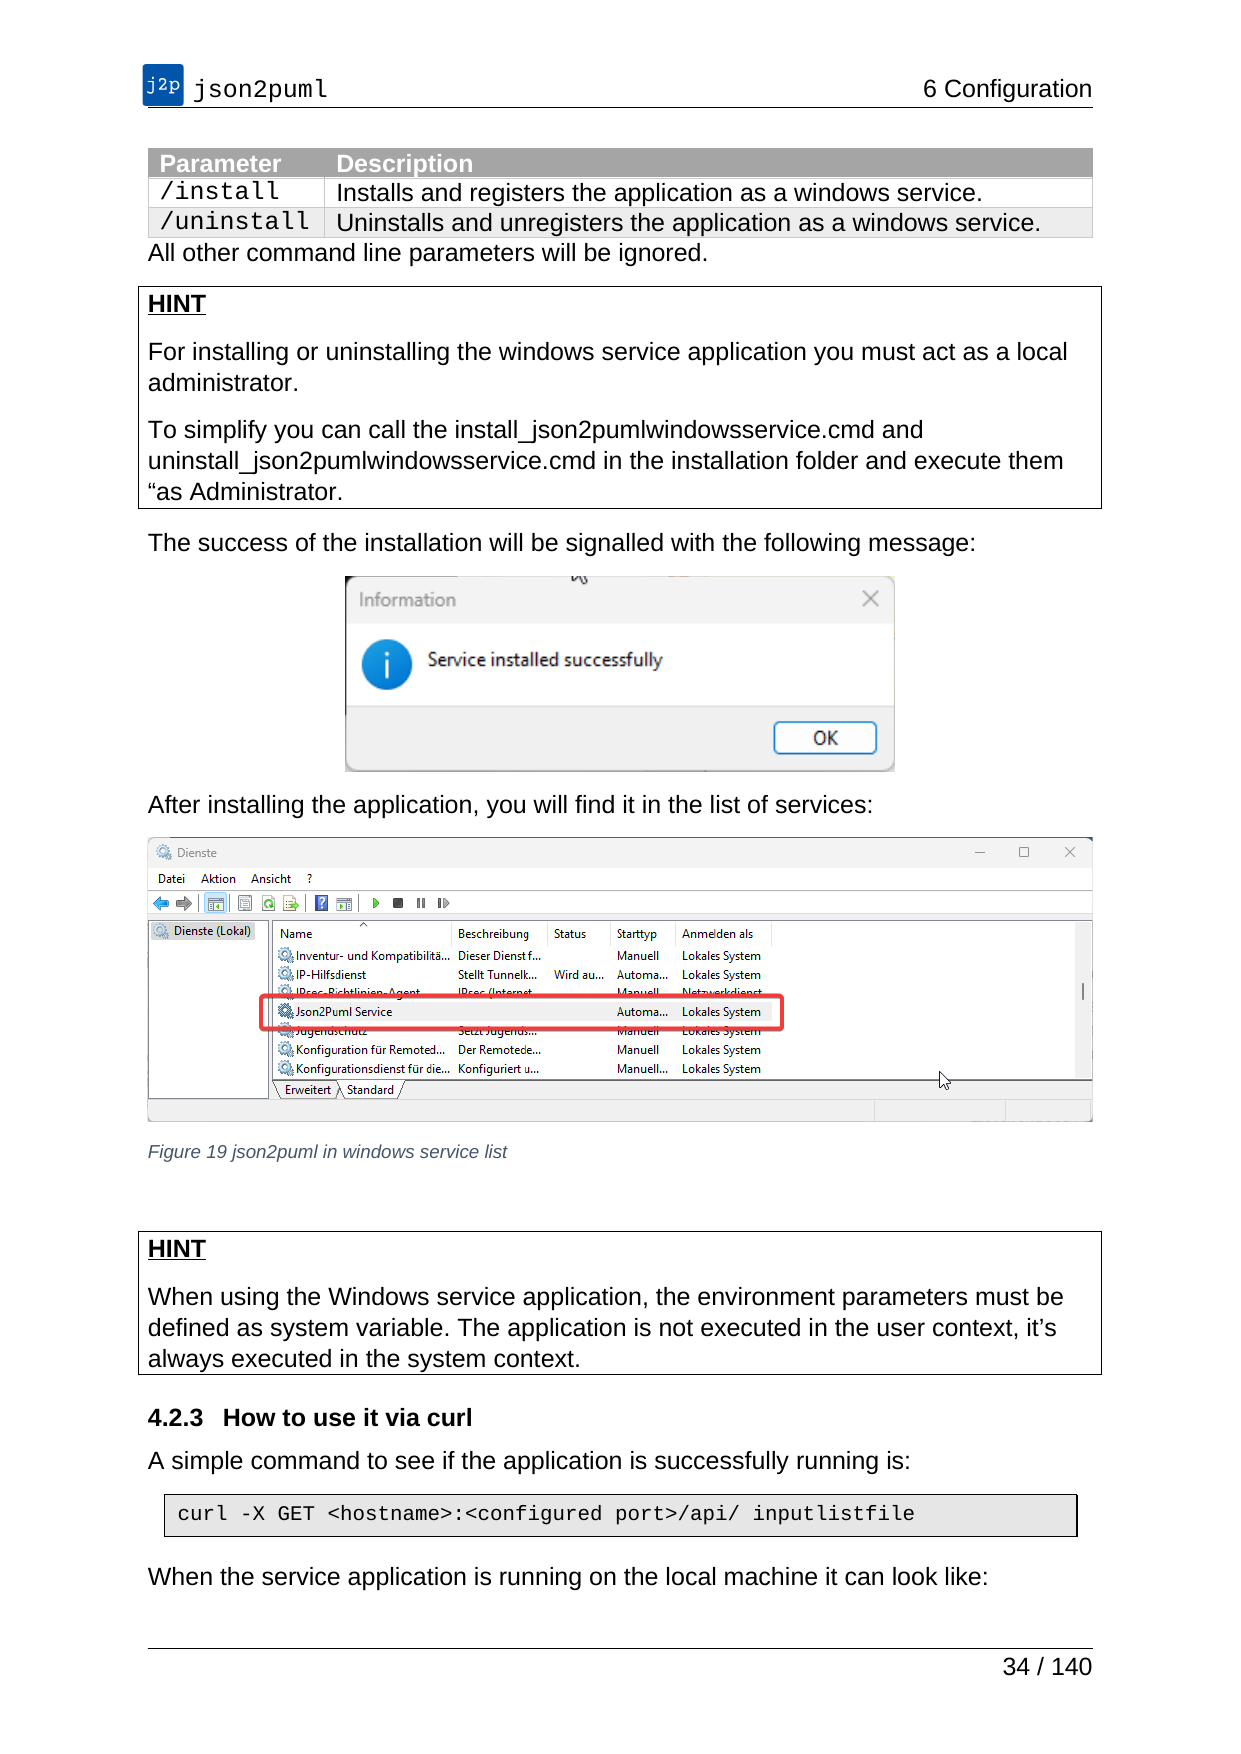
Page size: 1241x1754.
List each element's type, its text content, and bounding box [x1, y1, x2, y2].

text To simplify you can call the install_json2pumlwindowsservice.cmd and uninstall_json2pumlwindowsservice.cmd in the installation folder and execute them “as Administrator. [139, 412, 1101, 508]
text HINT [139, 1232, 1101, 1262]
text Figure 19 json2puml in windows service list [148, 1141, 1093, 1162]
table_header Parameter [149, 149, 324, 177]
subtitle How to use it via curl [148, 1403, 1093, 1431]
table_cell Uninstalls and unregisters the application as a windows service. [325, 208, 1092, 237]
table_cell Installs and registers the application as a windows service. [325, 179, 1092, 207]
text When the service application is running on the local machine it can look like: [148, 1562, 1093, 1591]
text When using the Windows service application, the environment parameters must be defined as system variable. The application is not executed in the user context, it’s always executed in the system context. [139, 1278, 1101, 1374]
picture [345, 576, 895, 772]
text curl -X GET <hostname>:<configured port>/api/ inputlistfile [165, 1495, 1076, 1536]
picture [147, 837, 1093, 1122]
table_cell /install [149, 179, 324, 207]
text After installing the application, you will find it in the list of services: [148, 790, 1093, 819]
picture [142, 64, 184, 106]
text A simple command to see if the application is successfully running is: [148, 1446, 1093, 1475]
text For installing or uninstalling the windows service application you must act as a local administrator. [139, 333, 1101, 396]
table_cell /uninstall [149, 208, 324, 237]
table_header Description [325, 149, 1092, 177]
text HINT [139, 287, 1101, 318]
text All other command line parameters will be ignored. [148, 238, 1093, 267]
text The success of the installation will be signalled with the following message: [148, 528, 1093, 557]
